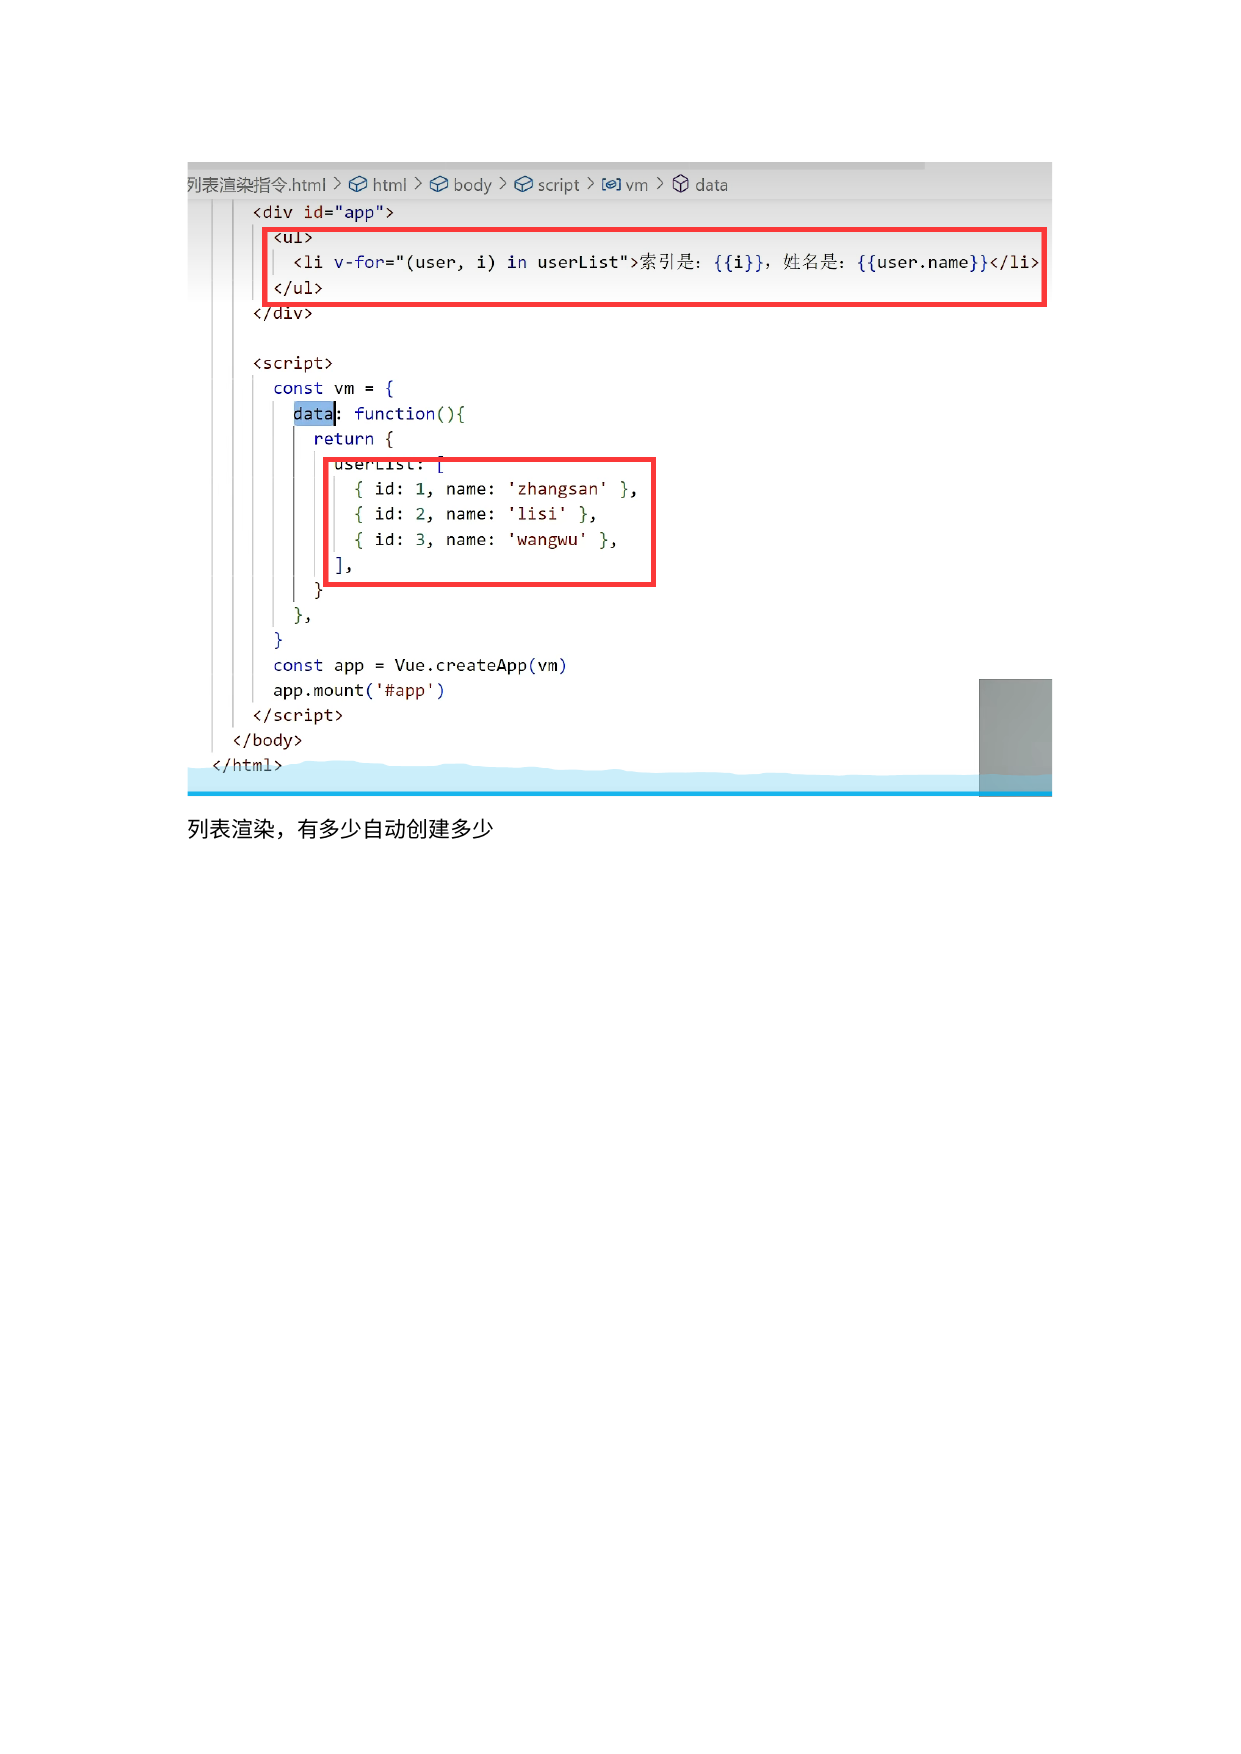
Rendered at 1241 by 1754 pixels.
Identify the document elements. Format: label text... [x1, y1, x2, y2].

text 列表渲染，有多少自动创建多少 [187, 812, 1053, 844]
picture [187, 162, 1053, 797]
